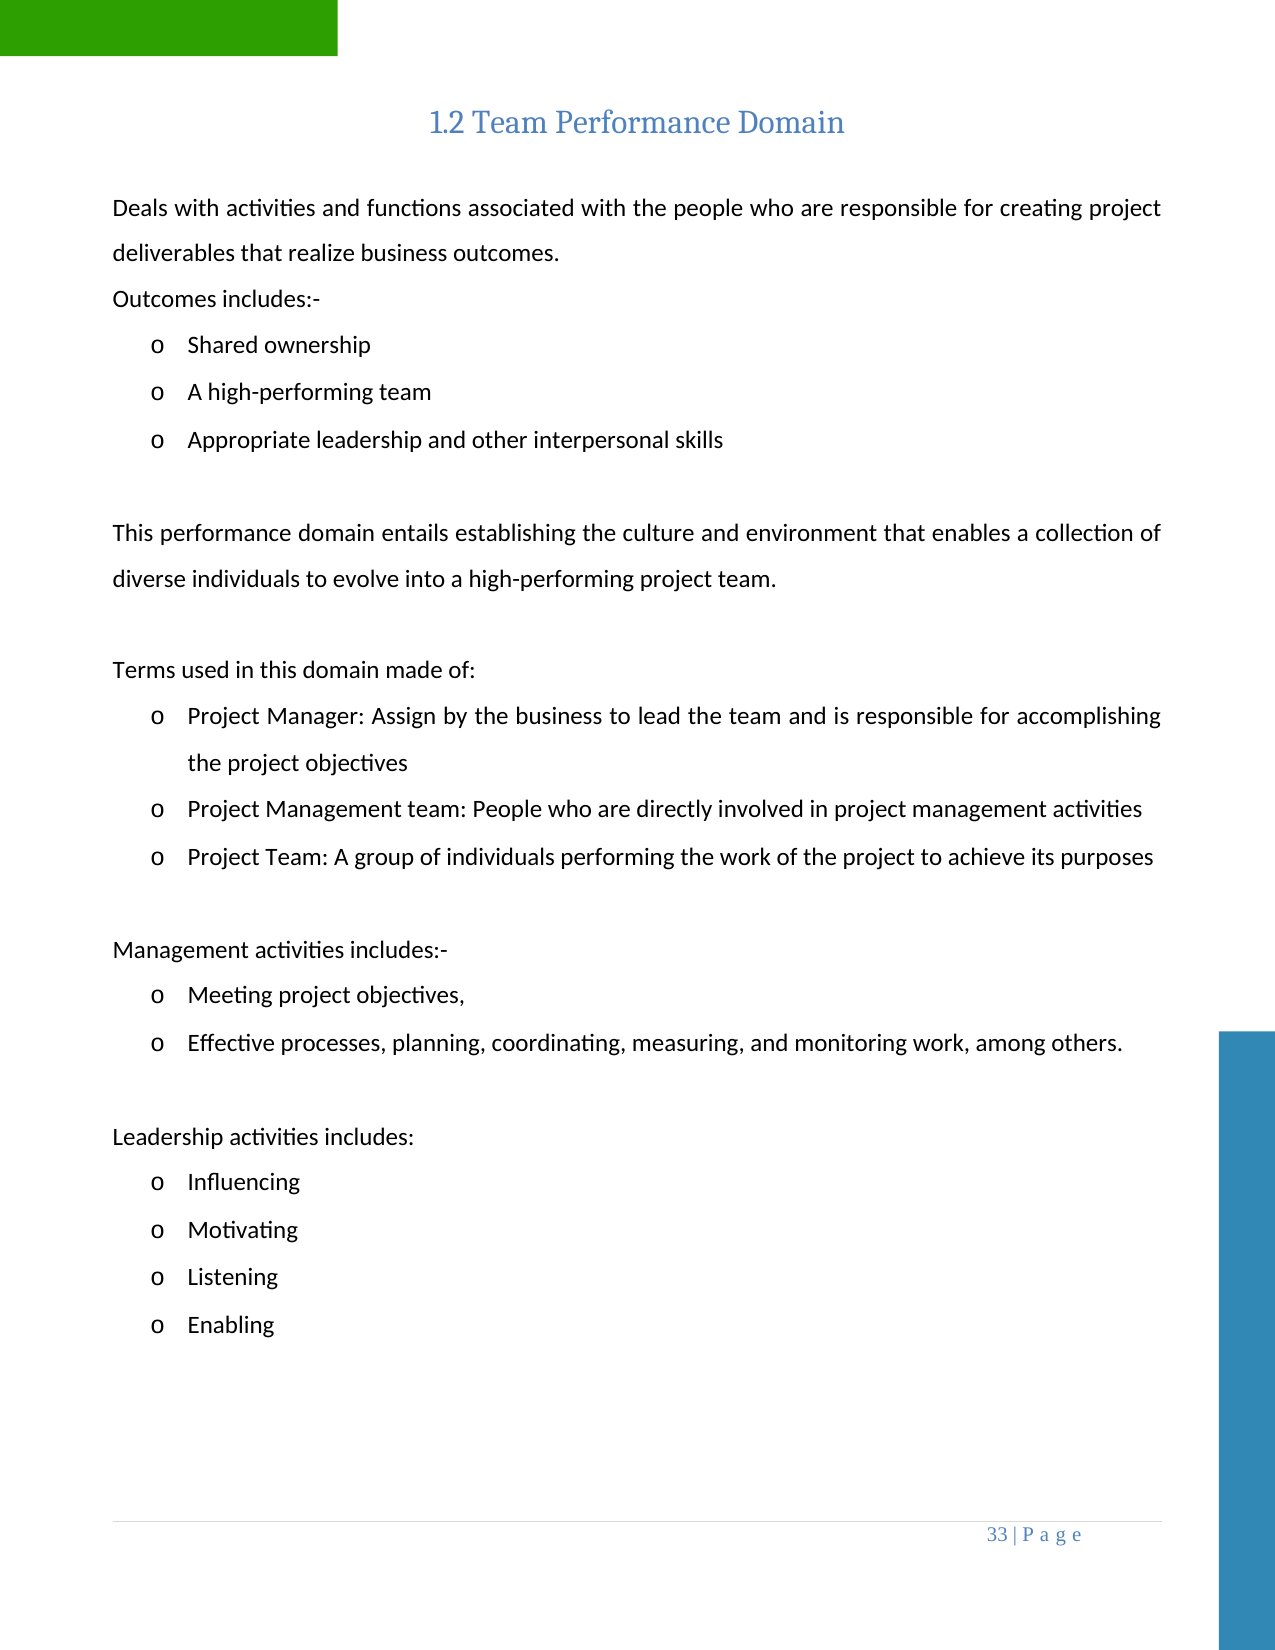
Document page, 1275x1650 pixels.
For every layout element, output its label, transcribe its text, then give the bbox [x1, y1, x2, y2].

text Deals with activities and functions associated with the people who are responsible for creating project deliverables that realize business outcomes. [112, 192, 1162, 268]
text Terms used in this domain made of: [112, 654, 1162, 685]
list Shared ownership [150, 329, 1162, 361]
text This performance domain entails establishing the culture and environment that enables a collection of diverse individuals to evolve into a high-performing project team. [112, 517, 1162, 594]
list Appropriate leadership and other interpersonal skills [150, 424, 1162, 456]
list Project Management team: People who are directly involved in project management activities [150, 793, 1162, 825]
text Leadership activities includes: [112, 1121, 1162, 1151]
list Motivating [150, 1214, 1162, 1246]
list Enabling [150, 1309, 1162, 1341]
list Influencing [150, 1166, 1162, 1198]
subtitle 1.2 Team Performance Domain [112, 104, 1162, 142]
list Project Team: A group of individuals performing the work of the project to achieve its purposes [150, 841, 1162, 872]
text Management activities includes:- [112, 934, 1162, 964]
list Project Manager: Assign by the business to lead the team and is responsible for accomplishing the project objectives [150, 700, 1162, 778]
list Effective processes, planning, coordinating, measuring, and monitoring work, among others. [150, 1027, 1162, 1059]
text Outcomes includes:- [112, 283, 1162, 314]
list A high-performing team [150, 376, 1162, 408]
list Listening [150, 1262, 1162, 1293]
list Meeting project objectives, [150, 980, 1162, 1011]
